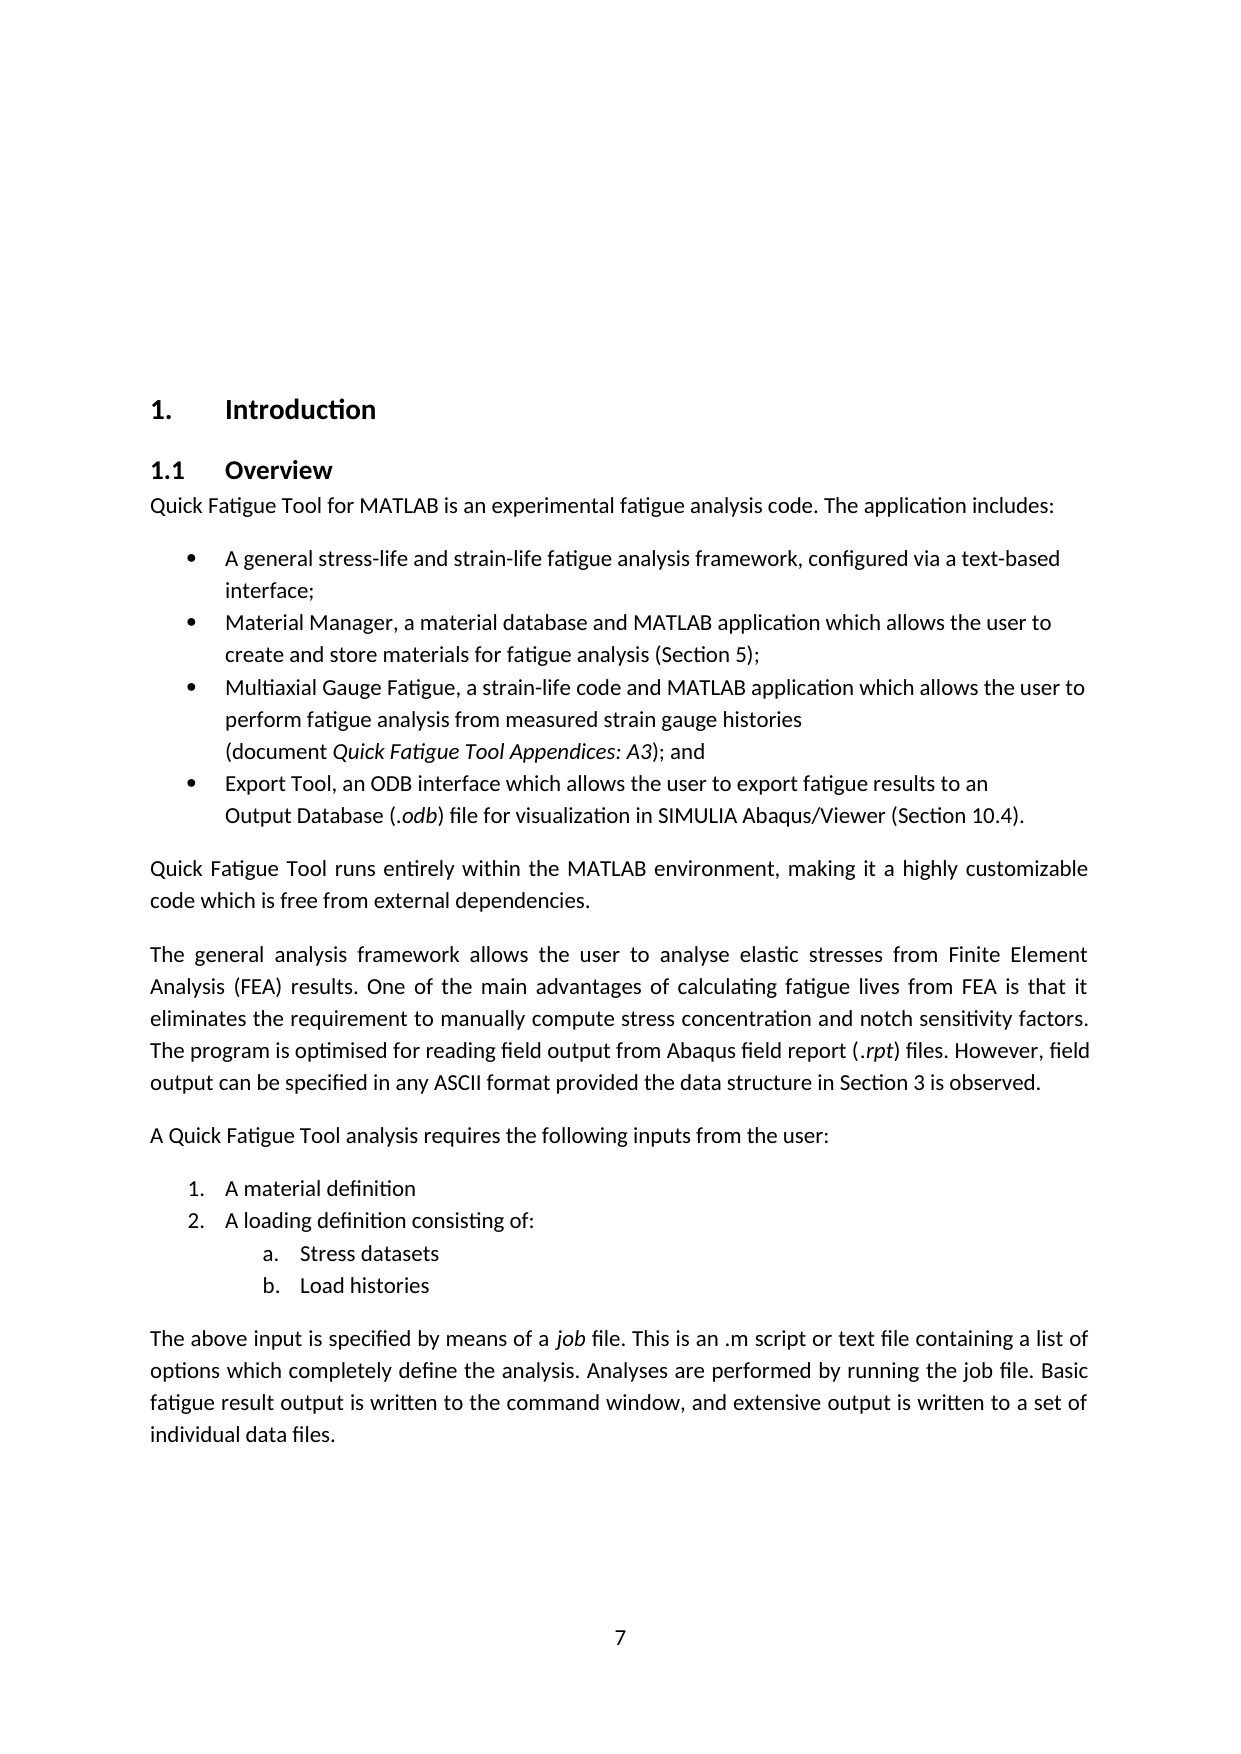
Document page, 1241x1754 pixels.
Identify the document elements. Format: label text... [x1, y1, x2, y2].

list A general stress-life and strain-life fatigue analysis framework, configured via a text-based interface; [187, 544, 1090, 604]
list A material definition [187, 1174, 1090, 1202]
list Multiaxial Gauge Fatigue, a strain-life code and MATLAB application which allows the user to perform fatigue analysis from measured strain gauge histories (document Quick Fatigue Tool Appendices: A3); and [187, 673, 1090, 765]
text Quick Fatigue Tool runs entirely within the MATLAB environment, making it a highly customizable code which is free from external dependencies. [150, 854, 1090, 915]
list Material Manager, a material database and MATLAB application which allows the user to create and store materials for fatigue analysis (Section 5); [187, 608, 1090, 668]
text The general analysis framework allows the user to analyse elastic stresses from Finite Element Analysis (FEA) results. One of the main advantages of calculating fatigue lives from FEA is that it eliminates the requirement to manually compute stress concentration and notch sensitivity factors. The program is optimised for reading field output from Abaqus field report (.rpt) files. However, field output can be specified in any ASCII format provided the data structure in Section 3 is observed. [150, 940, 1090, 1096]
text Quick Fatigue Tool for MATLAB is an experimental fatigue analysis code. The application includes: [150, 491, 1090, 519]
list Export Tool, an ODB interface which allows the user to export fatigue results to an Output Database (.odb) file for visualization in SIMULIA Abaqus/Viewer (Section 10.4). [187, 769, 1090, 829]
list Load histories [262, 1271, 1090, 1299]
subtitle 1.1 Overview [150, 453, 1090, 486]
text The above input is specified by means of a job file. This is an .m script or text file containing a list of options which completely define the analysis. Analyses are performed by running the job file. Basic fatigue result output is written to the command window, and extensive output is written to a set of individual data files. [150, 1324, 1090, 1449]
text A Quick Fatigue Tool analysis requires the following inputs from the user: [150, 1121, 1090, 1149]
subtitle 1. Introduction [150, 391, 1090, 427]
list Stress datasets [262, 1239, 1090, 1267]
list A loading definition consisting of: [187, 1207, 1090, 1235]
